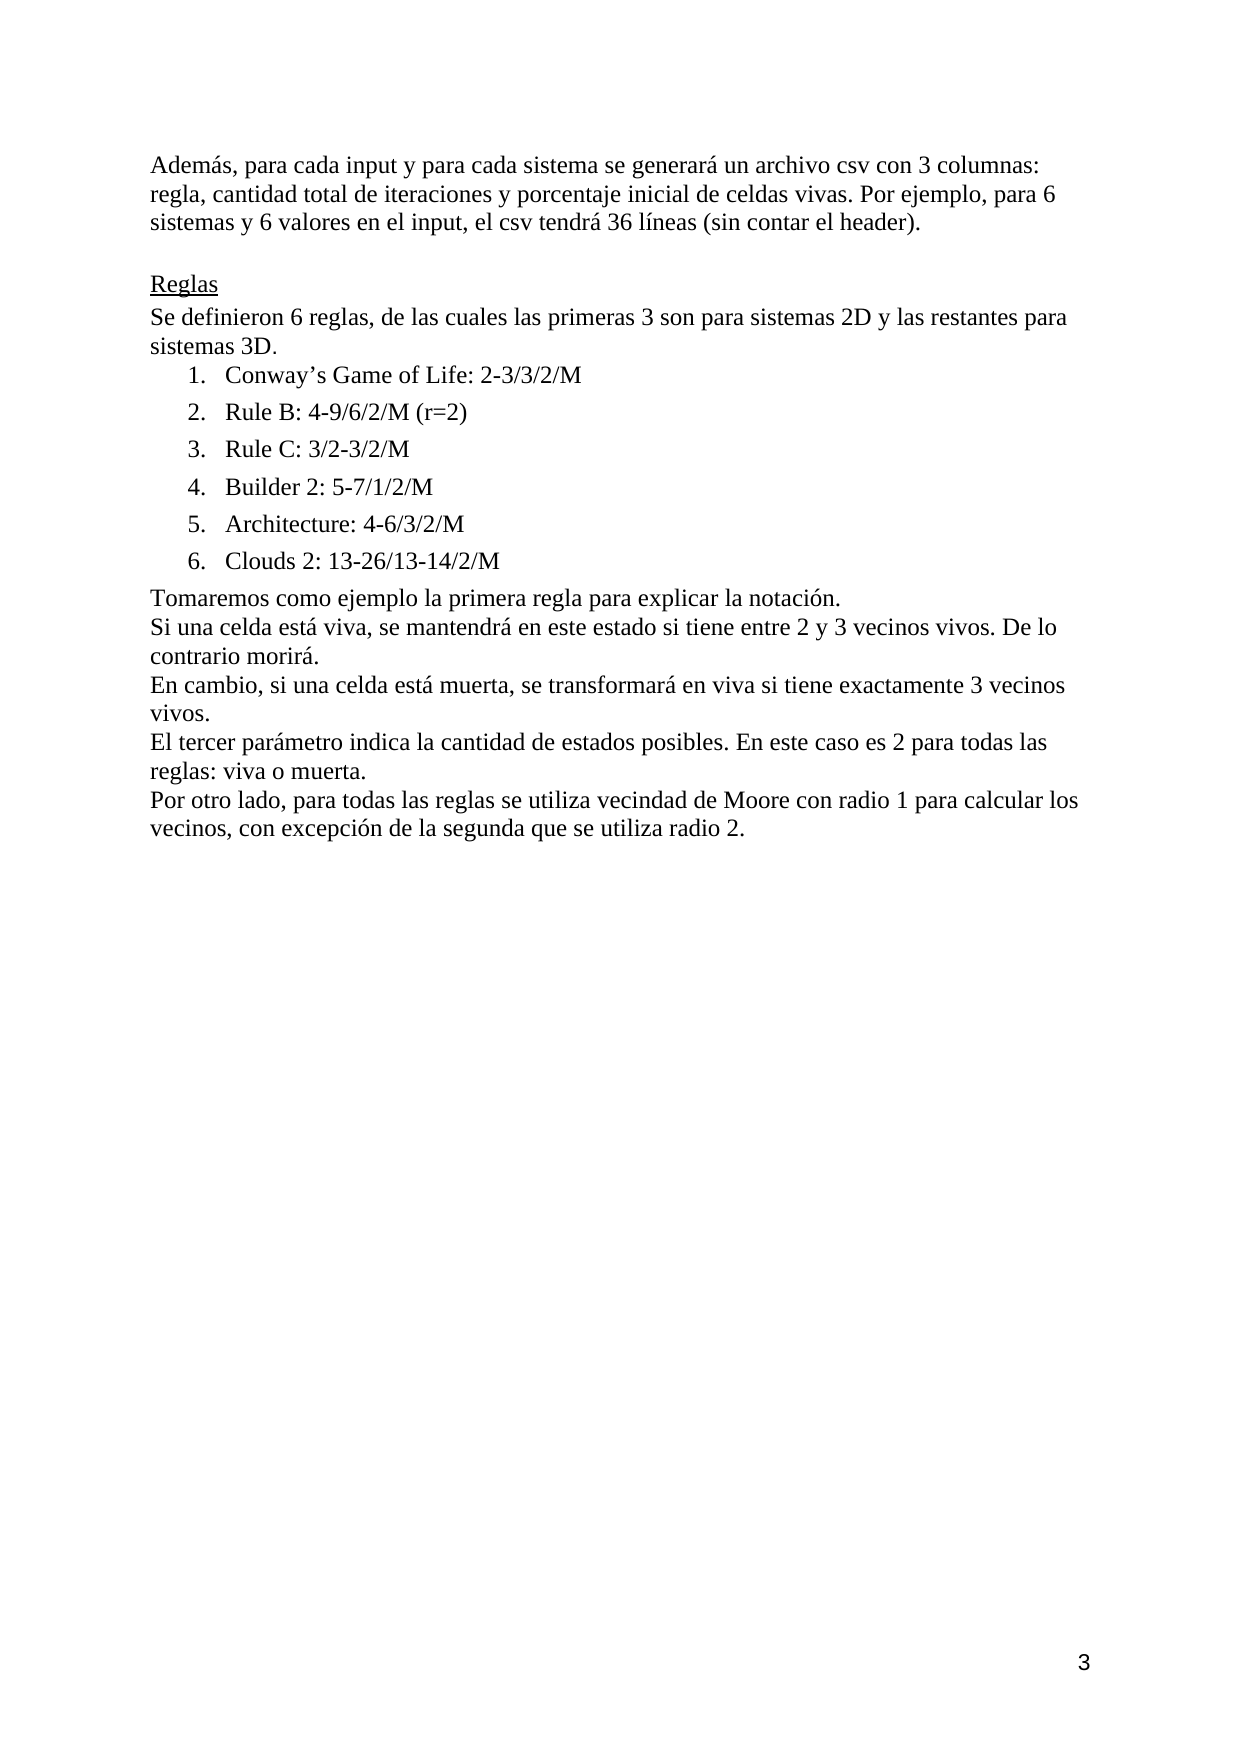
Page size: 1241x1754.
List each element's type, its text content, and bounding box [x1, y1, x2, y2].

list Conway’s Game of Life: 2-3/3/2/M [187, 360, 1090, 388]
text Se definieron 6 reglas, de las cuales las primeras 3 son para sistemas 2D y las restantes para sistemas 3D. [150, 302, 1090, 360]
text Además, para cada input y para cada sistema se generará un archivo csv con 3 columnas: regla, cantidad total de iteraciones y porcentaje inicial de celdas vivas. Por ejemplo, para 6 sistemas y 6 valores en el input, el csv tendrá 36 líneas (sin contar el header). [150, 150, 1090, 236]
list Builder 2: 5-7/1/2/M [187, 472, 1090, 500]
list Rule C: 3/2-3/2/M [187, 434, 1090, 463]
list Architecture: 4-6/3/2/M [187, 509, 1090, 538]
list Clouds 2: 13-26/13-14/2/M [187, 546, 1090, 575]
list Rule B: 4-9/6/2/M (r=2) [187, 397, 1090, 426]
text Si una celda está viva, se mantendrá en este estado si tiene entre 2 y 3 vecinos vivos. De lo contrario morirá. [150, 612, 1090, 670]
text En cambio, si una celda está muerta, se transformará en viva si tiene exactamente 3 vecinos vivos. [150, 670, 1090, 727]
text Tomaremos como ejemplo la primera regla para explicar la notación. [150, 583, 1090, 612]
text Reglas [150, 269, 1090, 298]
text El tercer parámetro indica la cantidad de estados posibles. En este caso es 2 para todas las reglas: viva o muerta. [150, 727, 1090, 785]
text Por otro lado, para todas las reglas se utiliza vecindad de Moore con radio 1 para calcular los vecinos, con excepción de la segunda que se utiliza radio 2. [150, 785, 1090, 842]
